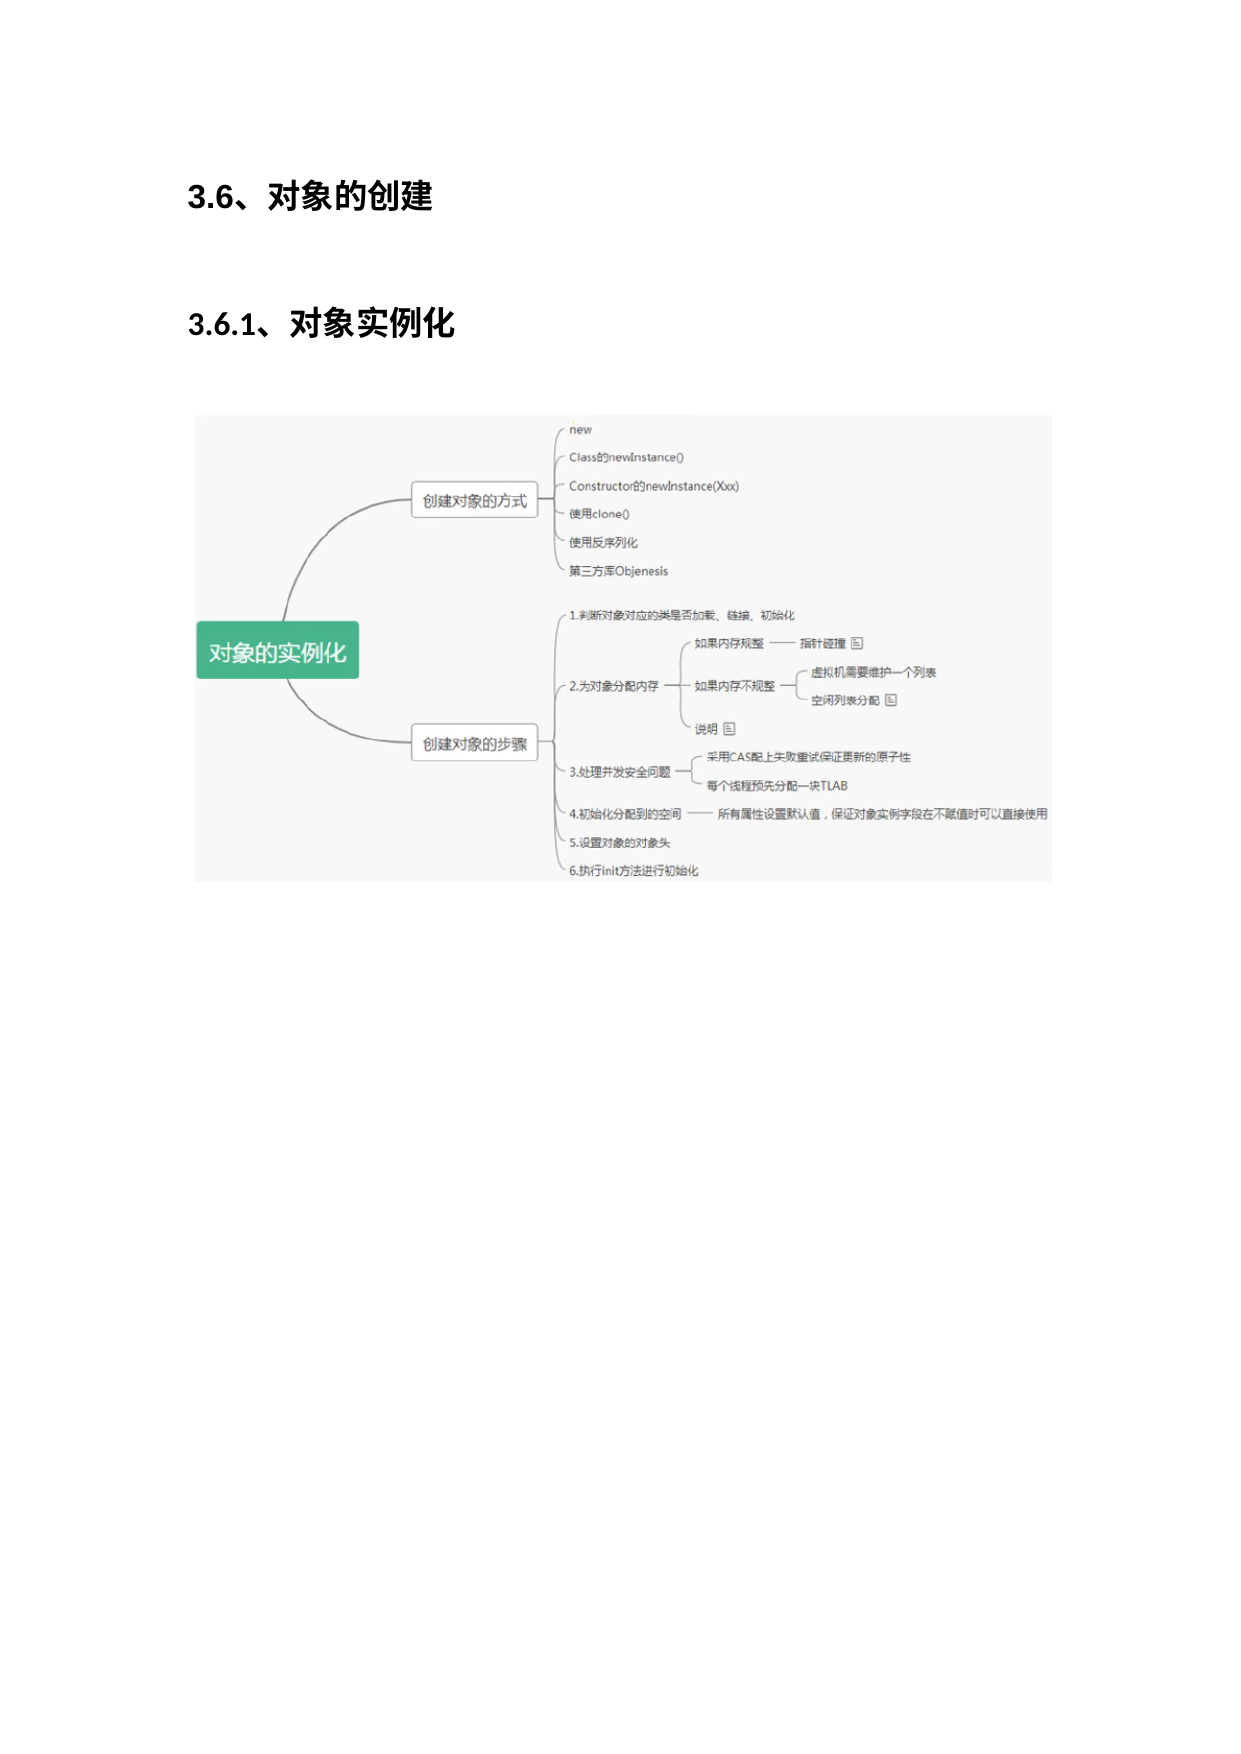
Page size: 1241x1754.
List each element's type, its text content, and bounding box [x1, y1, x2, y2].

subtitle 3.6.1、对象实例化 [187, 289, 1053, 354]
picture [187, 415, 1053, 882]
subtitle 3.6、对象的创建 [187, 162, 1053, 227]
